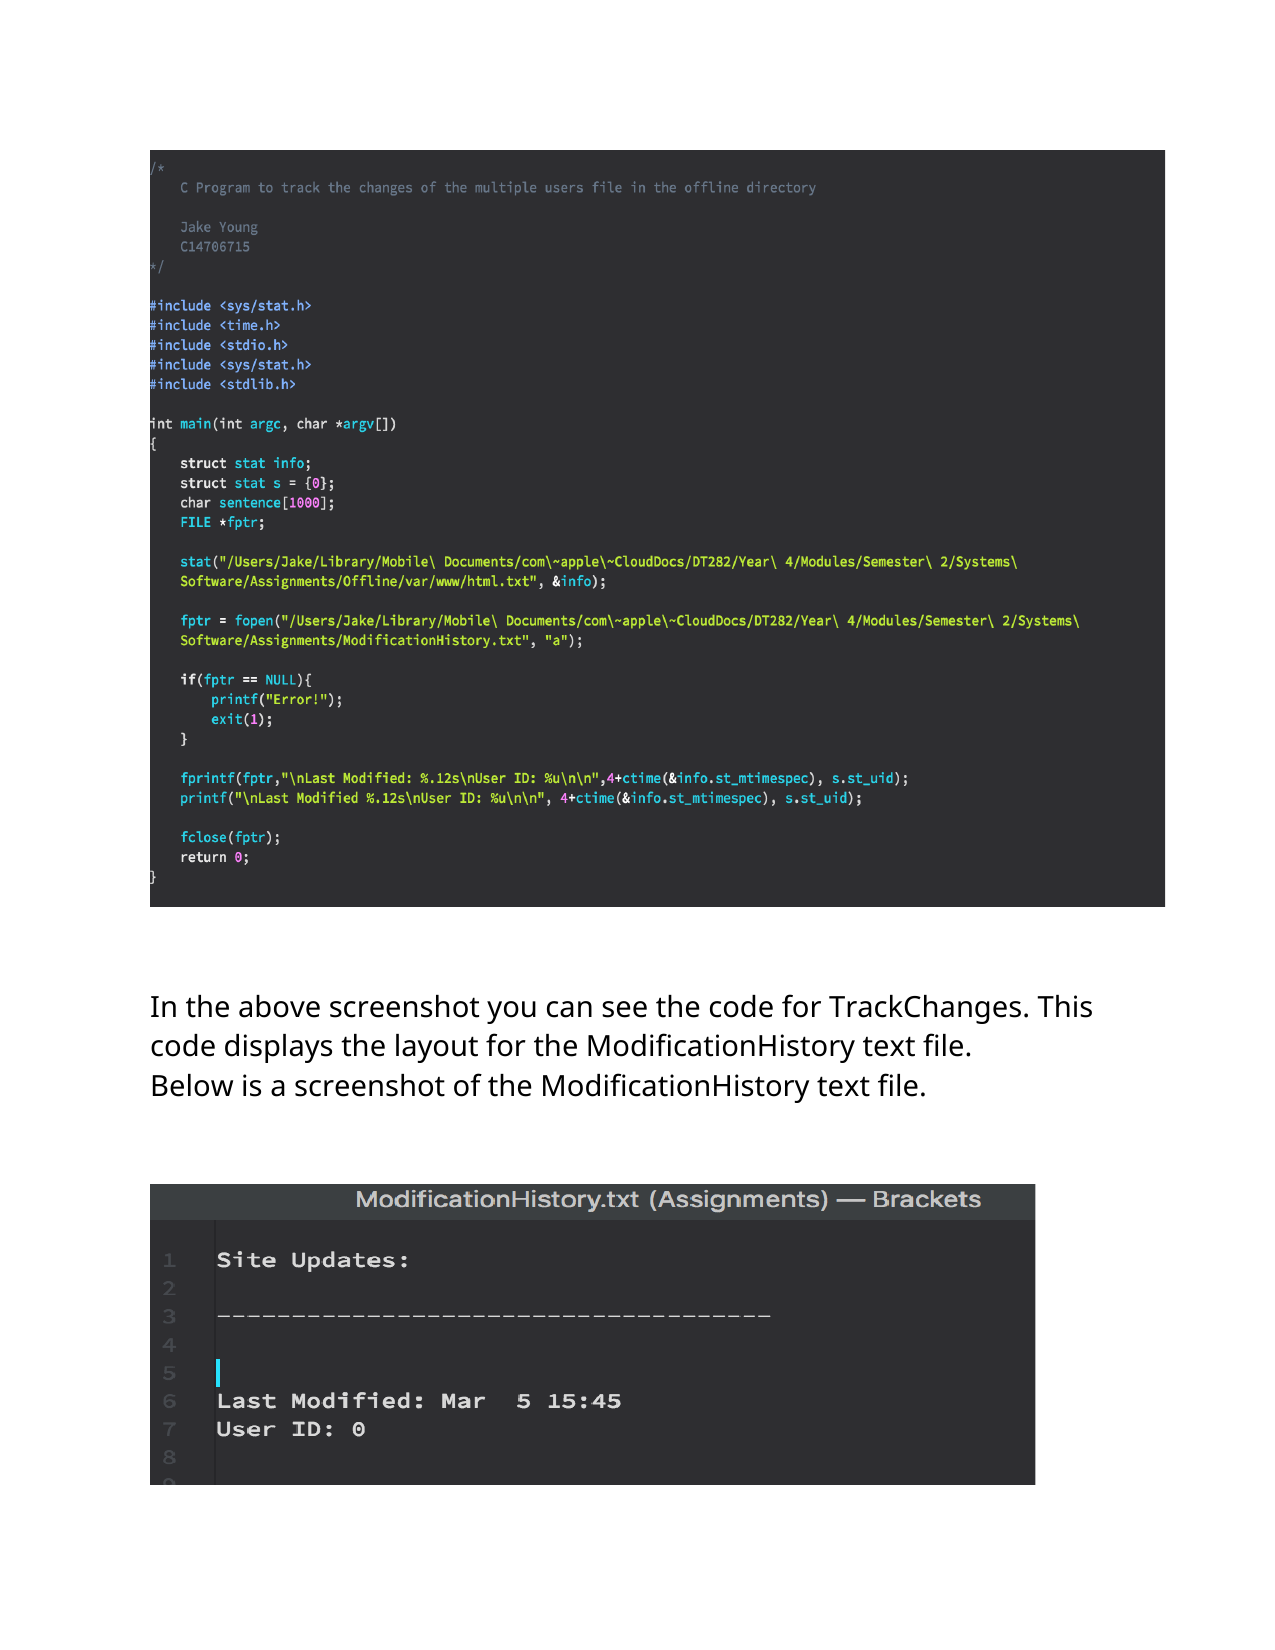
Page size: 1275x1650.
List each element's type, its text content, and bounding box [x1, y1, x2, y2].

picture [150, 1184, 1036, 1485]
picture [150, 150, 1166, 907]
text Below is a screenshot of the ModificationHistory text file. [150, 1065, 1125, 1105]
text In the above screenshot you can see the code for TrackChanges. This code displays the layout for the ModificationHistory text file. [150, 986, 1125, 1065]
